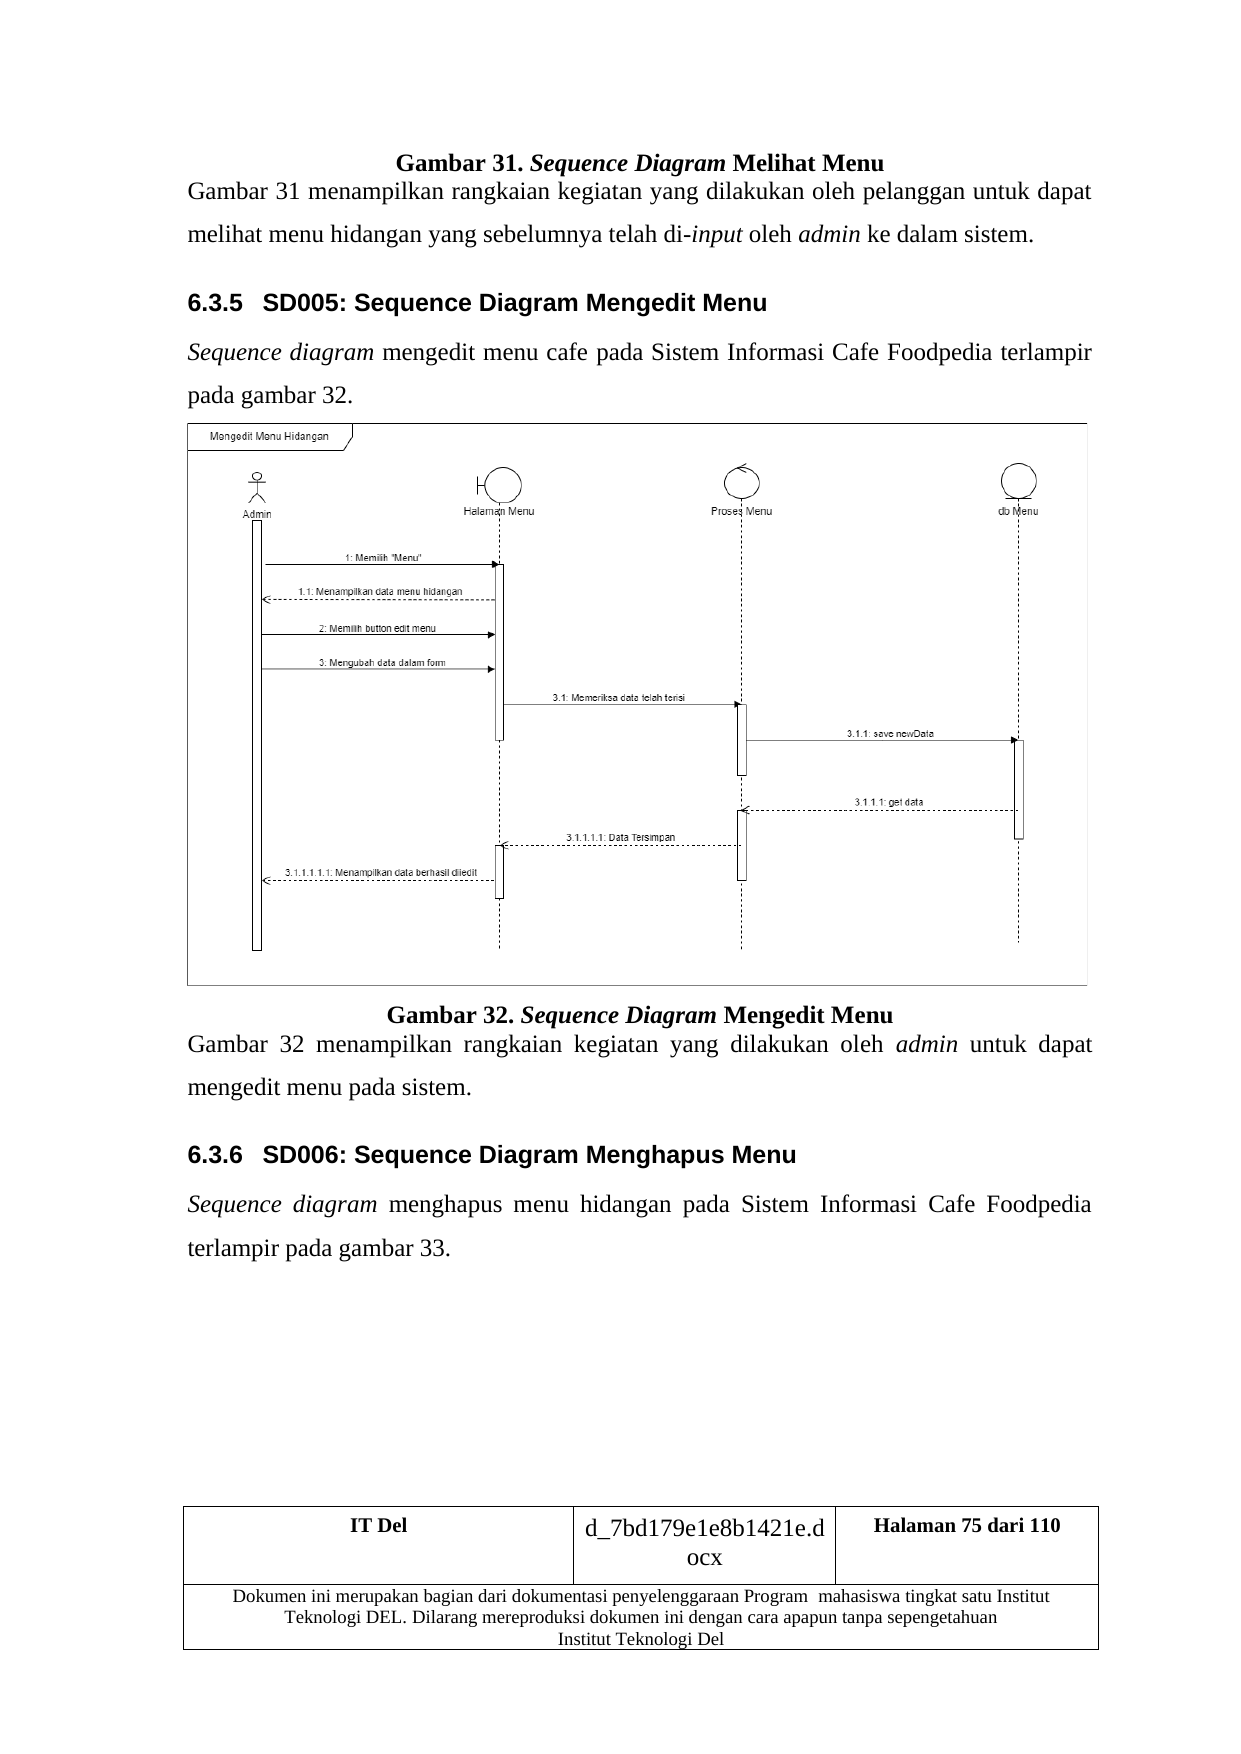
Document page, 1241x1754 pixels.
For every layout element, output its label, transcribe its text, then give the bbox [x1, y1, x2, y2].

text Gambar 31 menampilkan rangkaian kegiatan yang dilakukan oleh pelanggan untuk dapat melihat menu hidangan yang sebelumnya telah di-input oleh admin ke dalam sistem. [187, 176, 1092, 248]
subtitle SD006: Sequence Diagram Menghapus Menu [187, 1140, 1092, 1169]
text Gambar 32. Sequence Diagram Mengedit Menu [187, 1000, 1092, 1029]
text Sequence diagram mengedit menu cafe pada Sistem Informasi Cafe Foodpedia terlampir pada gambar 32. [187, 337, 1092, 409]
subtitle SD005: Sequence Diagram Mengedit Menu [187, 288, 1092, 316]
text Sequence diagram menghapus menu hidangan pada Sistem Informasi Cafe Foodpedia terlampir pada gambar 33. [187, 1189, 1092, 1261]
text Gambar 31. Sequence Diagram Melihat Menu [187, 148, 1092, 176]
text Gambar 32 menampilkan rangkaian kegiatan yang dilakukan oleh admin untuk dapat mengedit menu pada sistem. [187, 1029, 1092, 1101]
picture [187, 423, 1088, 986]
